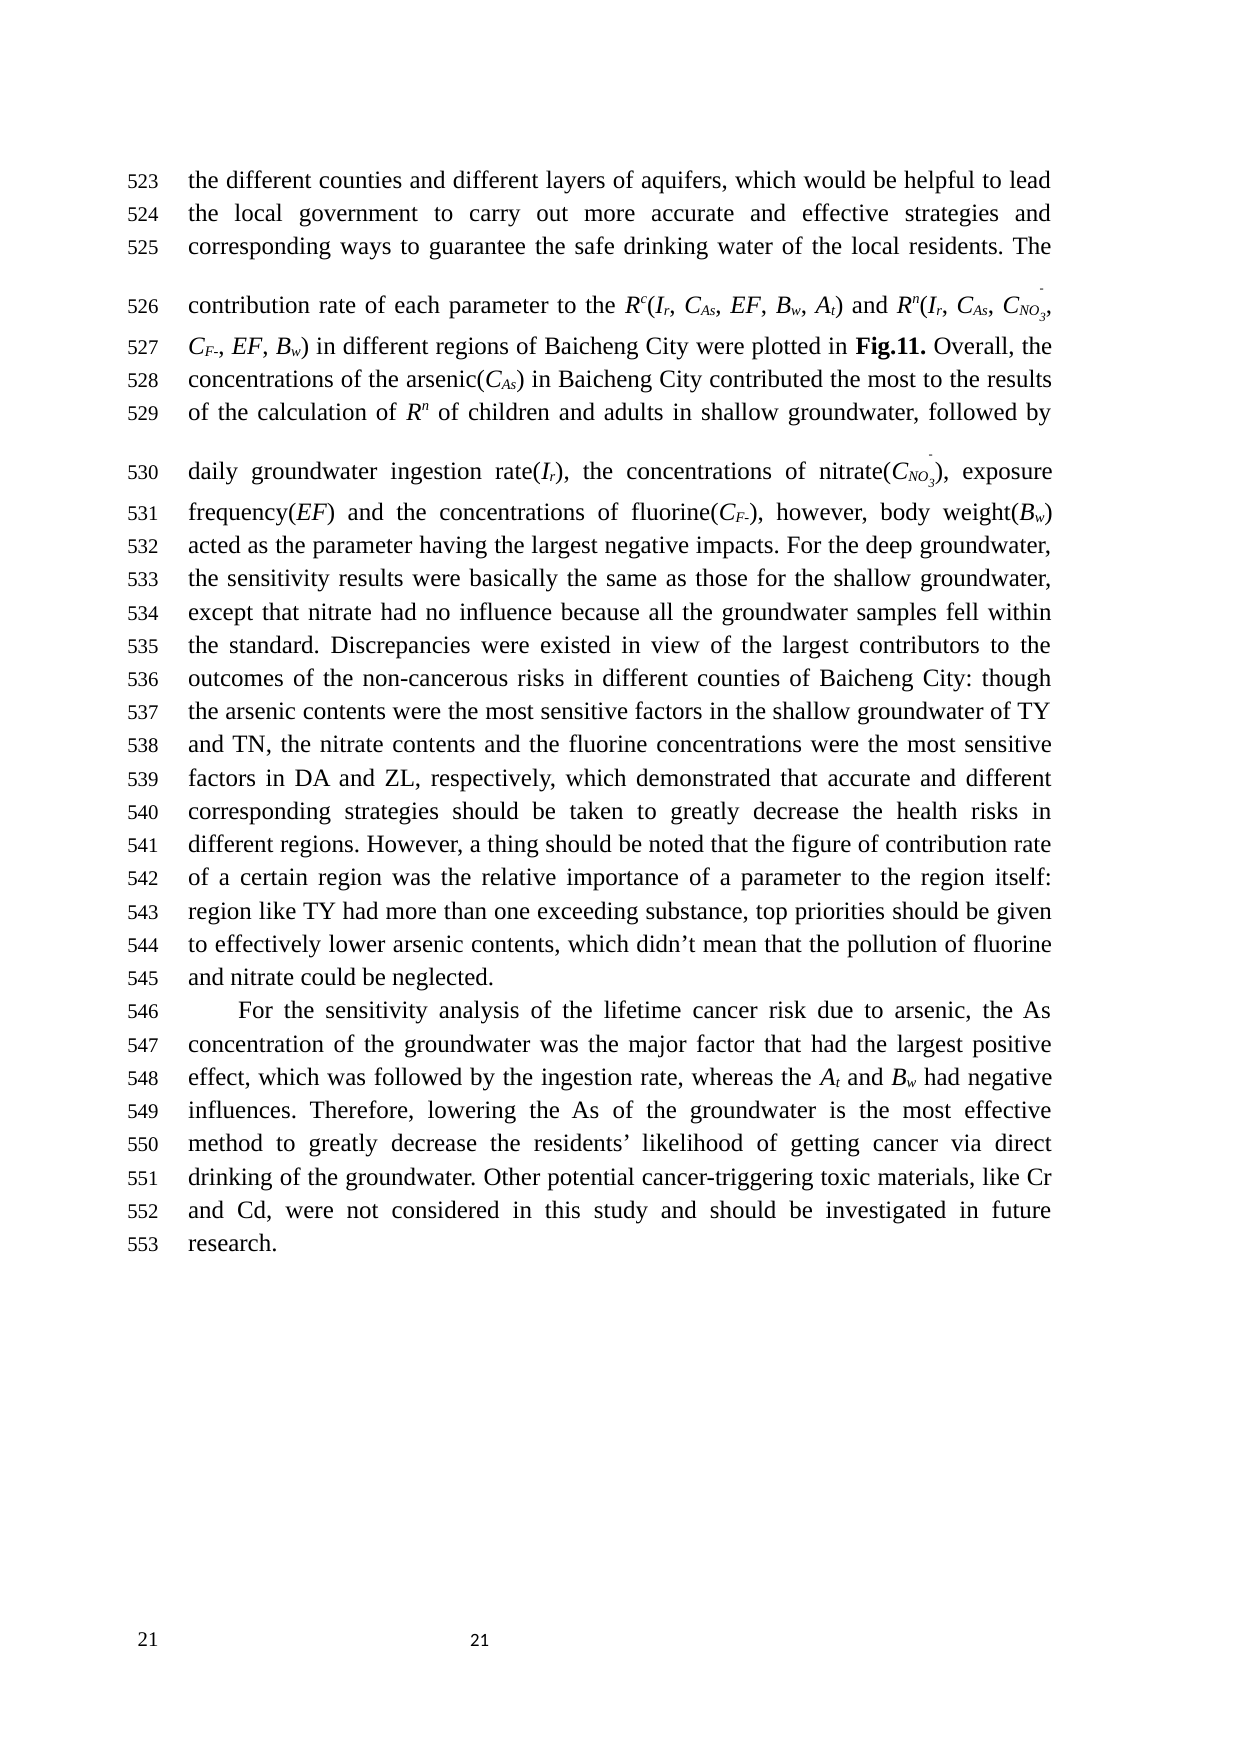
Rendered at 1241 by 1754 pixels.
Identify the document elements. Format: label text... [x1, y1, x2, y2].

text For the sensitivity analysis of the lifetime cancer risk due to arsenic, the As concentration of the groundwater was the major factor that had the largest positive effect, which was followed by the ingestion rate, whereas the At and Bw had negative influences. Therefore, lowering the As of the groundwater is the most effective method to greatly decrease the residents’ likelihood of getting cancer via direct drinking of the groundwater. Other potential cancer-triggering toxic materials, like Cr and Cd, were not considered in this study and should be investigated in future research. [188, 993, 1052, 1259]
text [188, 162, 1052, 993]
